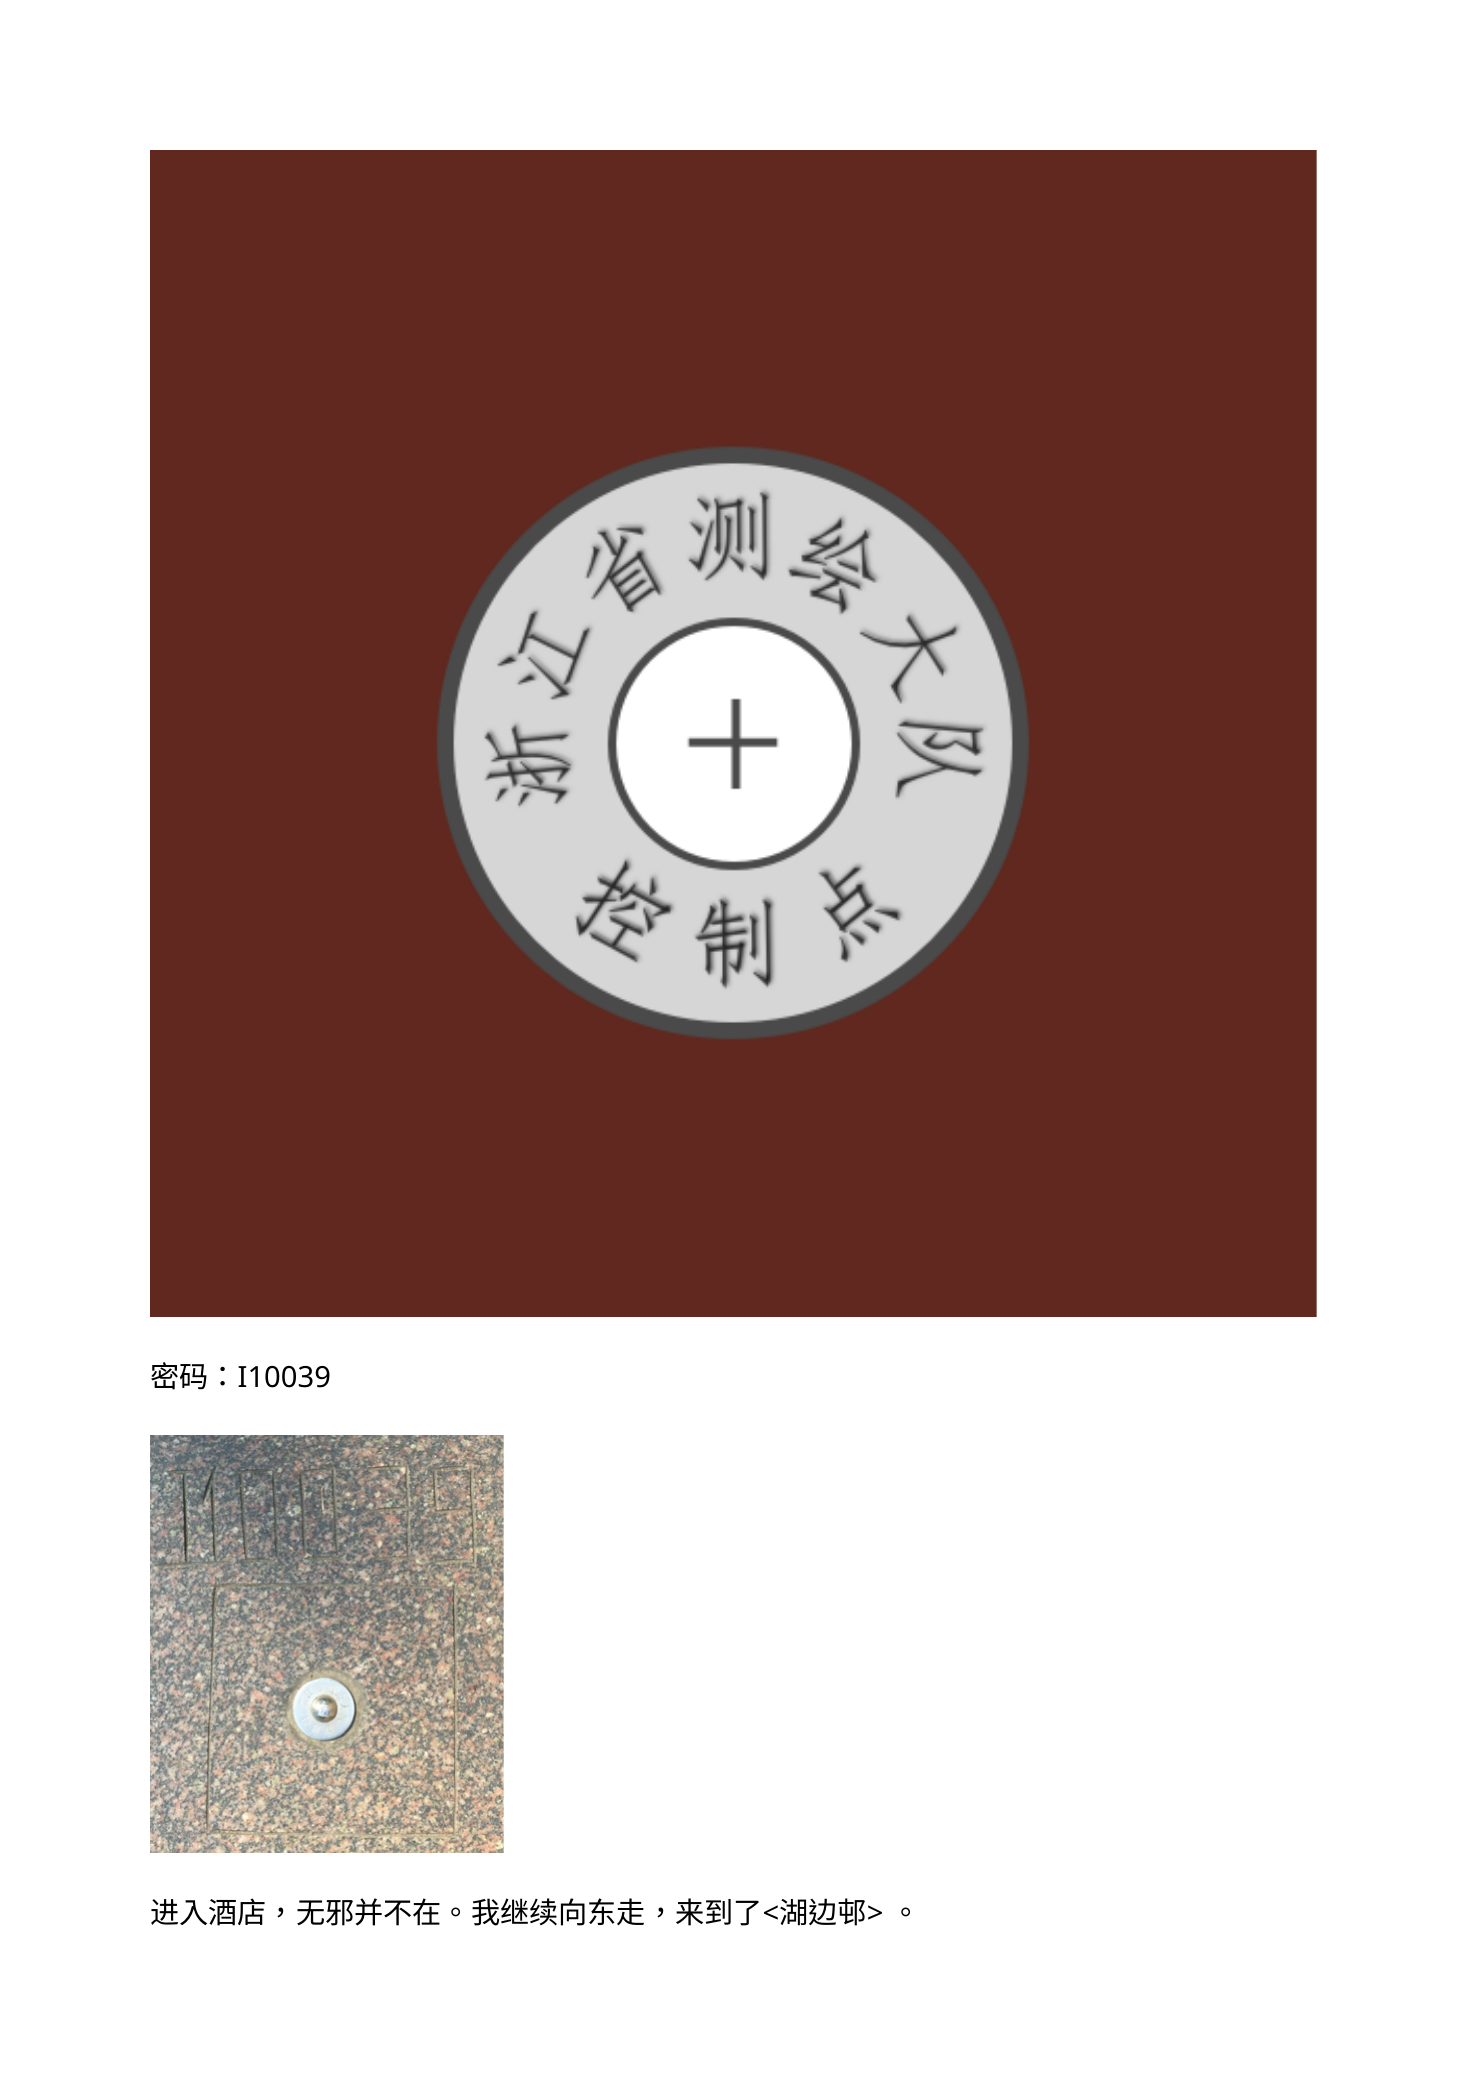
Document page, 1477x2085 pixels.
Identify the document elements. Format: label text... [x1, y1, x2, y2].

picture [150, 1435, 504, 1853]
picture [150, 150, 1317, 1317]
text 进入酒店，无邪并不在。我继续向东走，来到了<湖边邨> 。 [150, 1892, 1326, 1932]
text 密码：I10039 [150, 1356, 1326, 1396]
